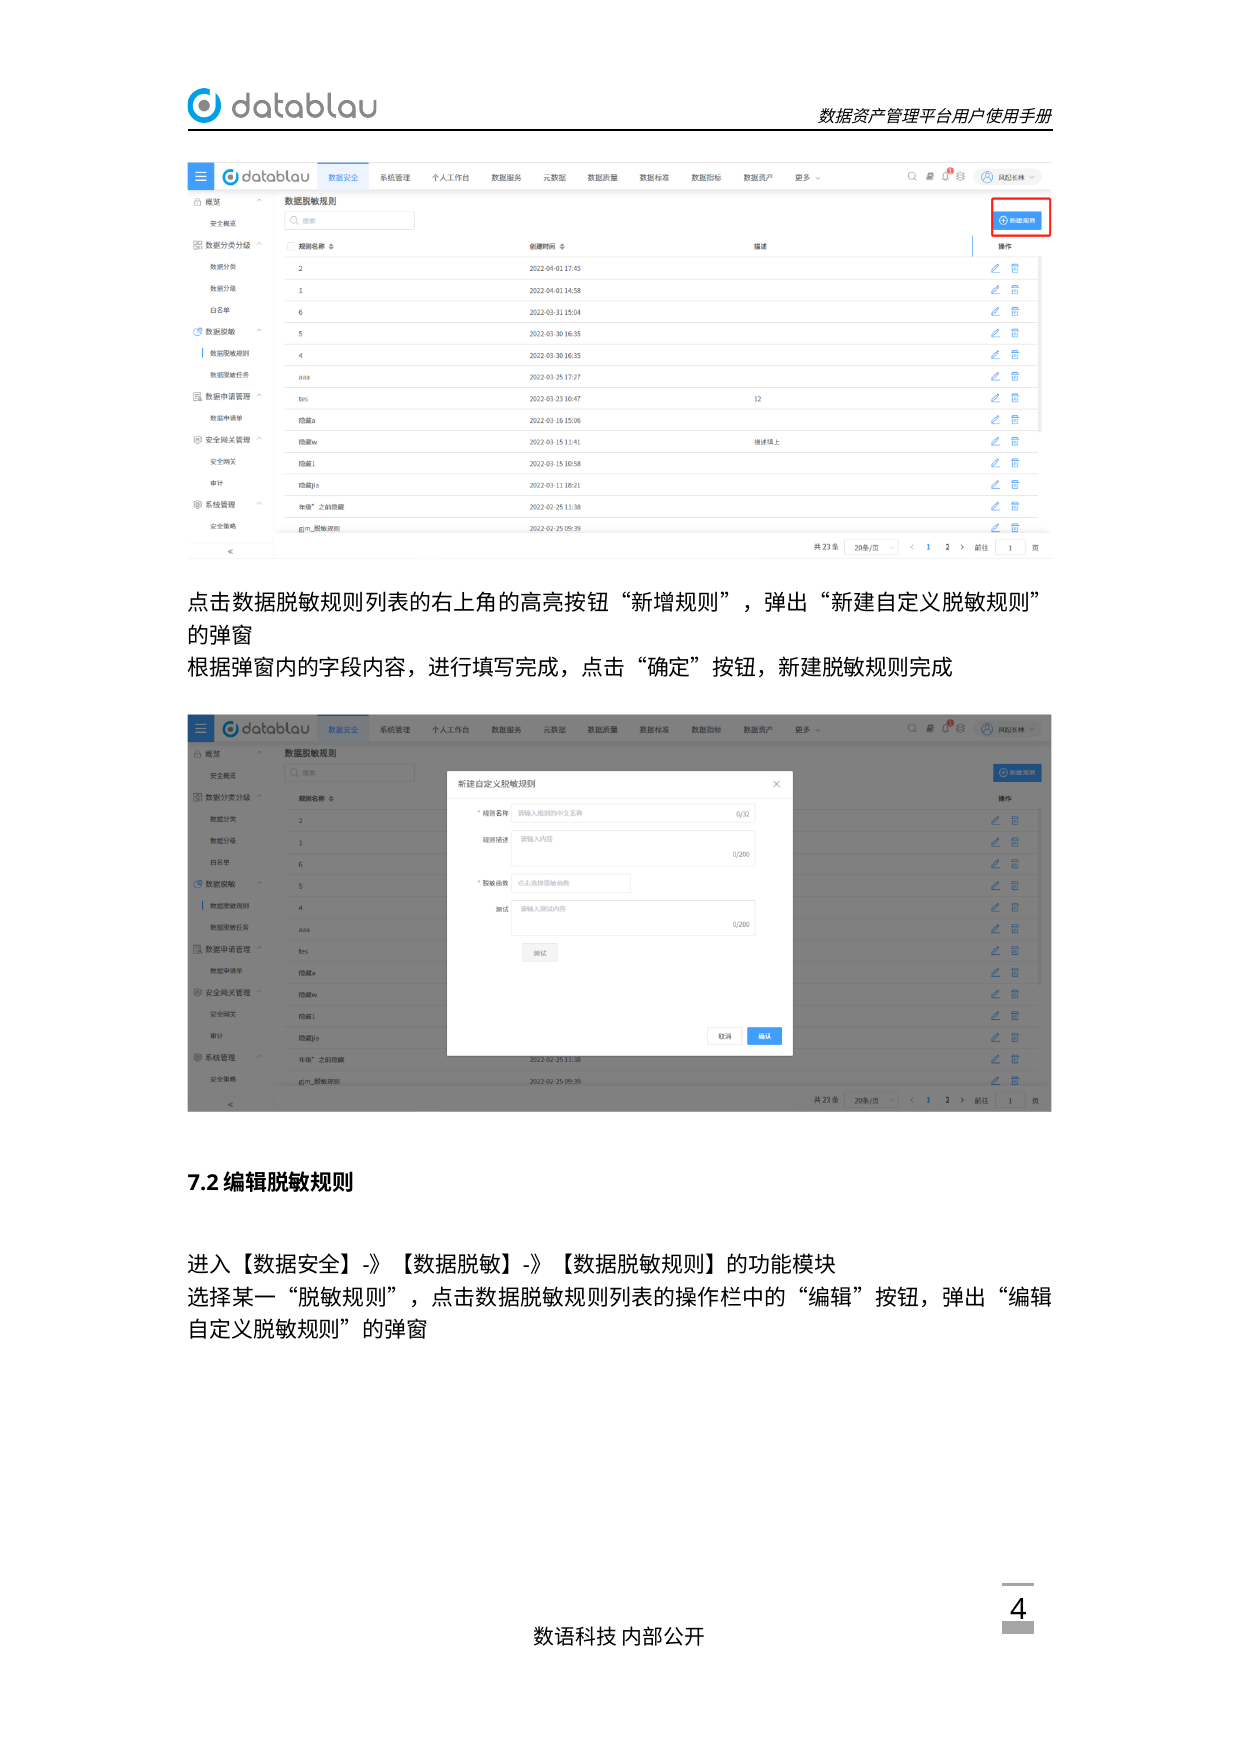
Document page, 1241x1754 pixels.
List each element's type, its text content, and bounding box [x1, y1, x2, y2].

text 进入【数据安全】-》【数据脱敏】-》【数据脱敏规则】的功能模块 [187, 1247, 1053, 1279]
text 根据弹窗内的字段内容，进行填写完成，点击“确定”按钮，新建脱敏规则完成 [187, 650, 1053, 682]
picture [187, 88, 198, 99]
picture [187, 162, 1052, 559]
picture [193, 88, 377, 123]
text 点击数据脱敏规则列表的右上角的高亮按钮“新增规则”，弹出“新建自定义脱敏规则”的弹窗 [187, 585, 1053, 650]
picture [187, 714, 1052, 1112]
text 选择某一“脱敏规则”，点击数据脱敏规则列表的操作栏中的“编辑”按钮，弹出“编辑自定义脱敏规则”的弹窗 [187, 1279, 1053, 1344]
subtitle 7.2编辑脱敏规则 [187, 1164, 1053, 1197]
picture [187, 112, 197, 123]
